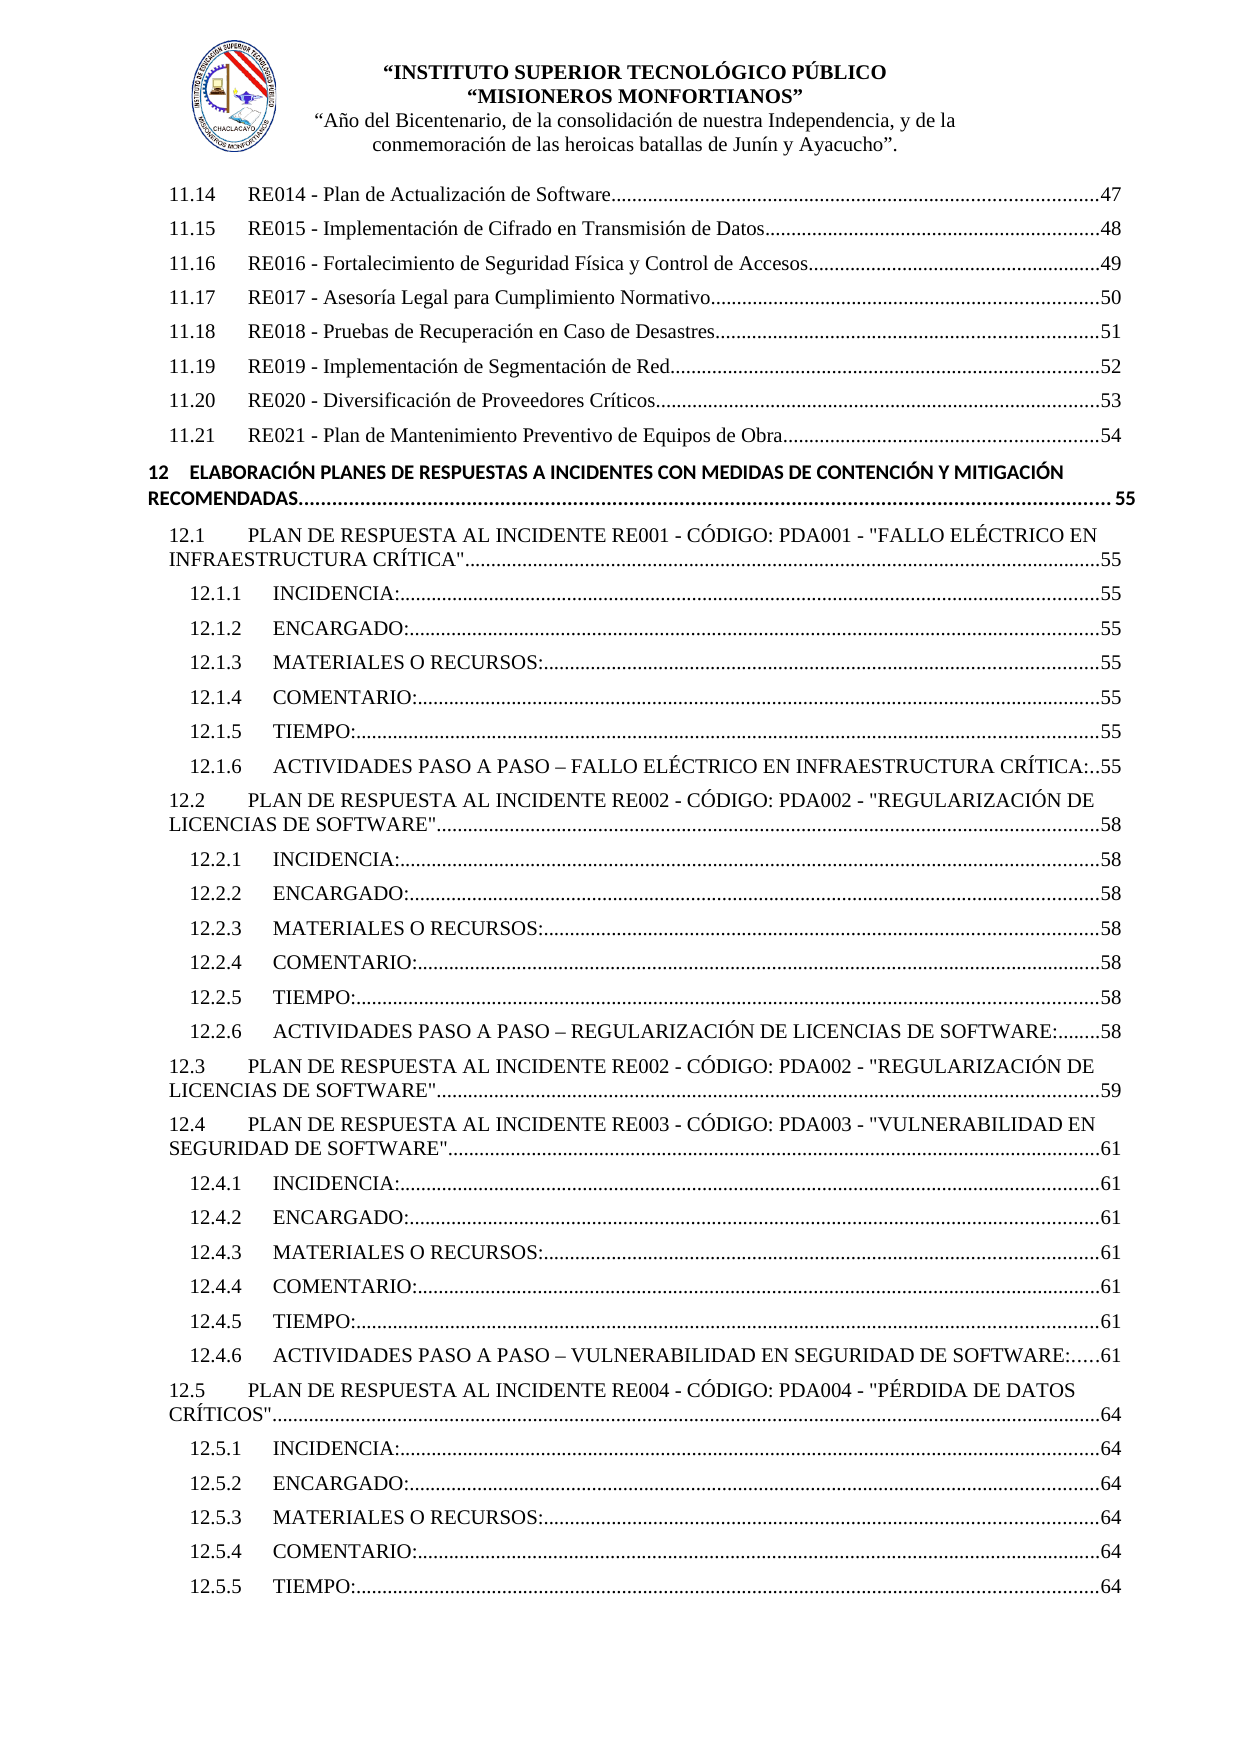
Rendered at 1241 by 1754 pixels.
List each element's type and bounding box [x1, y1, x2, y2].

picture [191, 40, 277, 152]
